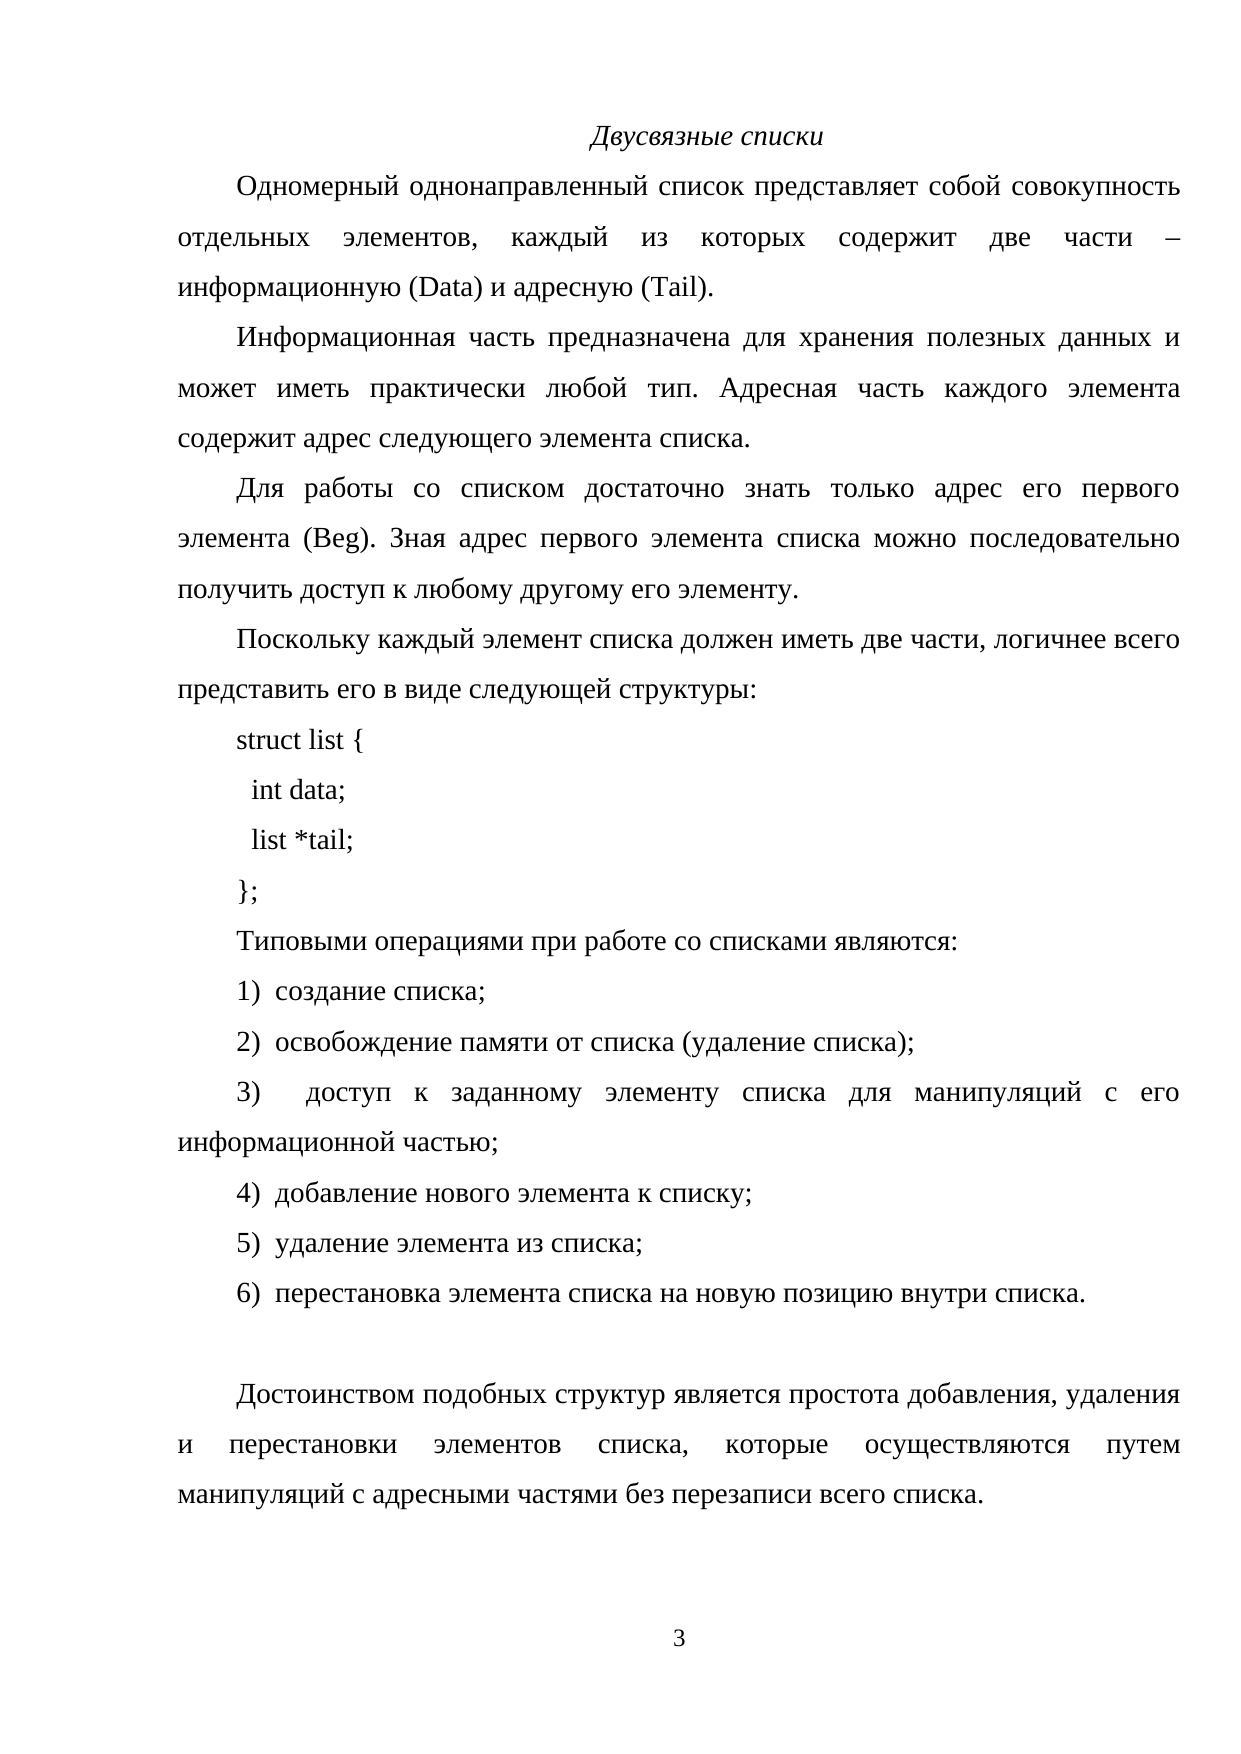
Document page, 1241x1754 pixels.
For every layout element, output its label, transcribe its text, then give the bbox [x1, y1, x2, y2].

text int data; [177, 772, 1181, 806]
text 4) добавление нового элемента к списку; [177, 1175, 1181, 1208]
text Для работы со списком достаточно знать только адрес его первого элемента (Beg). Зная адрес первого элемента списка можно последовательно получить доступ к любому другому его элементу. [177, 470, 1181, 604]
text }; [177, 873, 1181, 906]
text Одномерный однонаправленный список представляет собой совокупность отдельных элементов, каждый из которых содержит две части – информационную (Data) и адресную (Tail). [177, 168, 1181, 303]
text Достоинством подобных структур является простота добавления, удаления и перестановки элементов списка, которые осуществляются путем манипуляций с адресными частями без перезаписи всего списка. [177, 1376, 1181, 1510]
text list *tail; [177, 822, 1181, 856]
text Типовыми операциями при работе со списками являются: [177, 923, 1181, 957]
text 2) освобождение памяти от списка (удаление списка); [177, 1024, 1181, 1057]
text 1) создание списка; [177, 973, 1181, 1007]
text Двусвязные списки [177, 118, 1181, 152]
text struct list { [177, 722, 1181, 755]
text 5) удаление элемента из списка; [177, 1225, 1181, 1258]
text Информационная часть предназначена для хранения полезных данных и может иметь практически любой тип. Адресная часть каждого элемента содержит адрес следующего элемента списка. [177, 319, 1181, 453]
text 6) перестановка элемента списка на новую позицию внутри списка. [177, 1275, 1181, 1309]
text 3) доступ к заданному элементу списка для манипуляций с его информационной частью; [177, 1074, 1181, 1158]
text Поскольку каждый элемент списка должен иметь две части, логичнее всего представить его в виде следующей структуры: [177, 621, 1181, 705]
